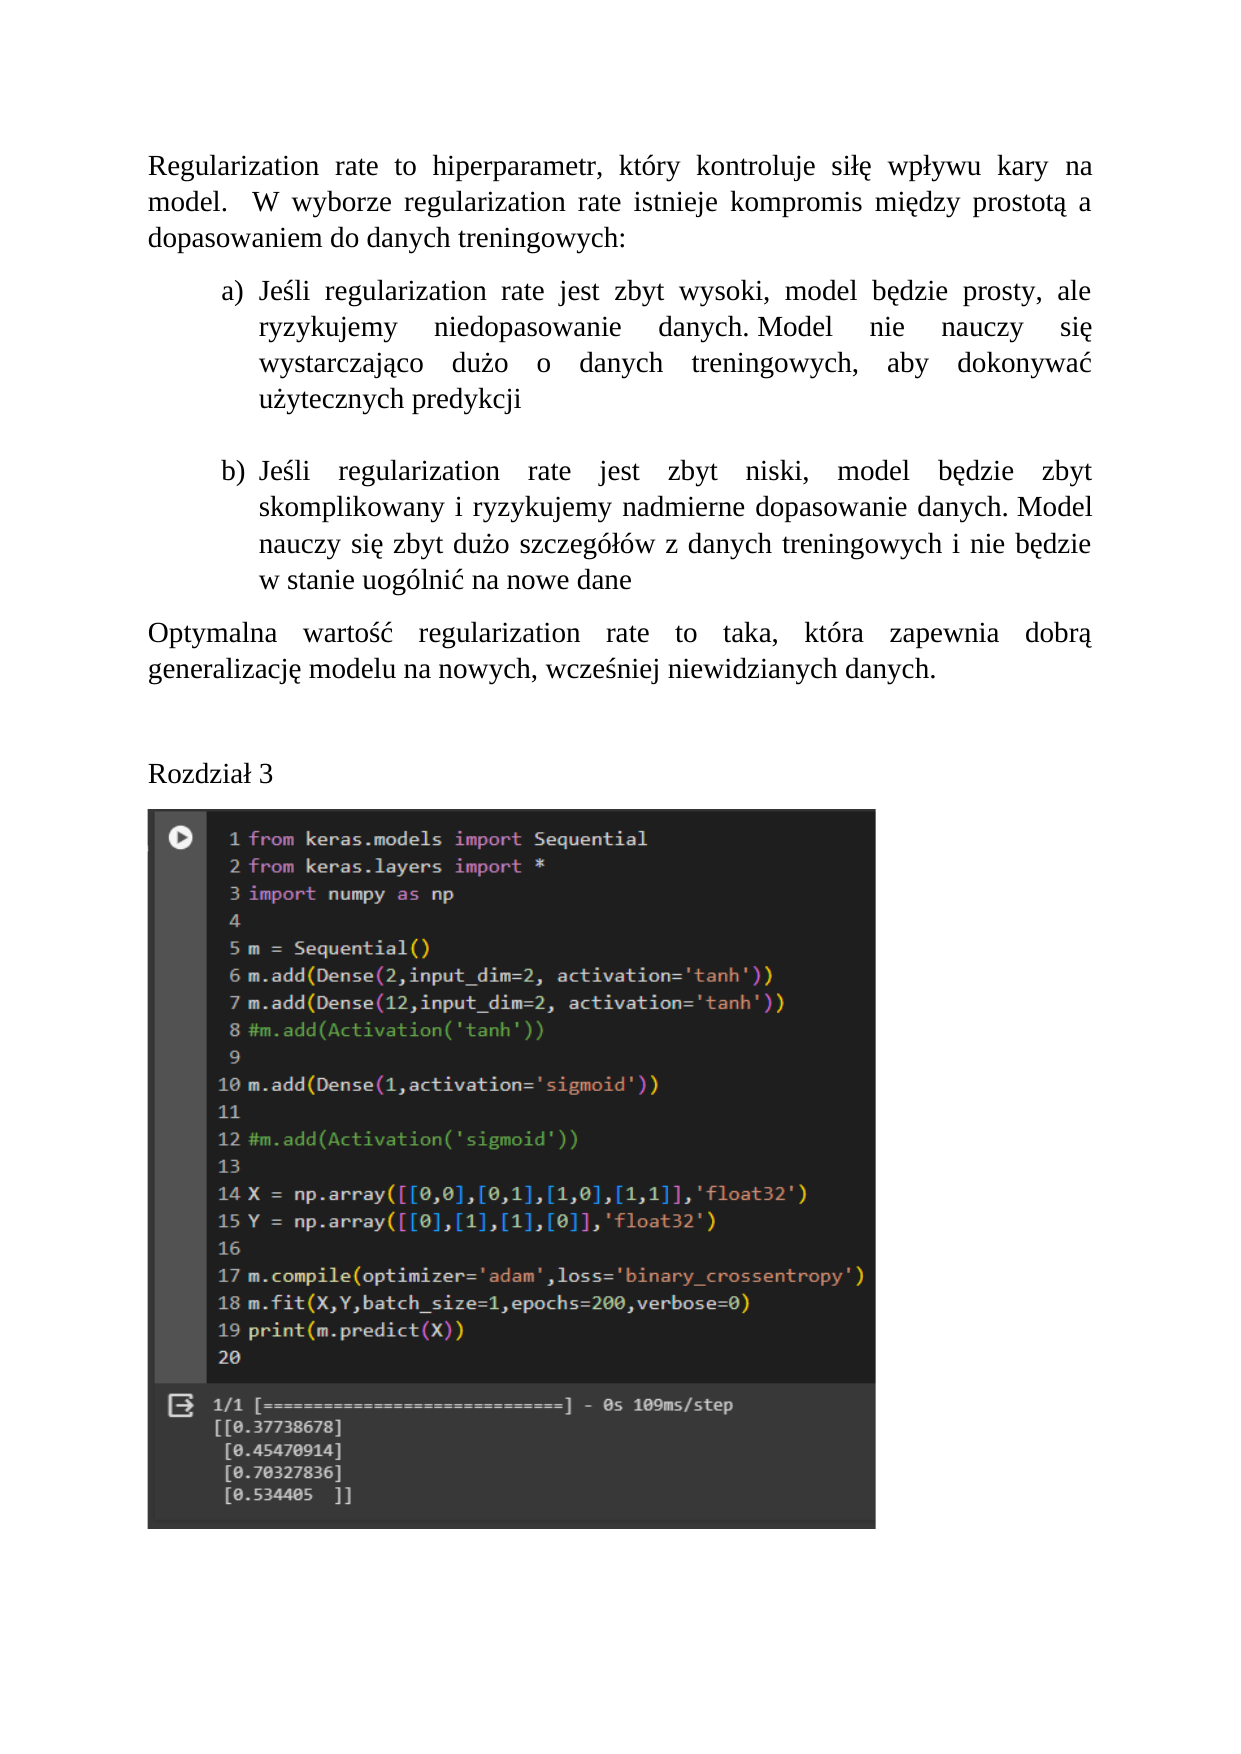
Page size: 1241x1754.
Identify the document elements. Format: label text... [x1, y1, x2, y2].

text Optymalna wartość regularization rate to taka, która zapewnia dobrą generalizację modelu na nowych, wcześniej niewidzianych danych. [148, 615, 1093, 684]
list Jeśli regularization rate jest zbyt wysoki, model będzie prosty, ale ryzykujemy niedopasowanie danych. Model nie nauczy się wystarczająco dużo o danych treningowych, aby dokonywać użytecznych predykcji [221, 273, 1093, 415]
text Rozdział 3 [148, 756, 1093, 790]
picture [147, 809, 876, 1529]
list Jeśli regularization rate jest zbyt niski, model będzie zbyt skomplikowany i ryzykujemy nadmierne dopasowanie danych. Model nauczy się zbyt dużo szczegółów z danych treningowych i nie będzie w stanie uogólnić na nowe dane [221, 453, 1093, 595]
text Regularization rate to hiperparametr, który kontroluje siłę wpływu kary na model. W wyborze regularization rate istnieje kompromis między prostotą a dopasowaniem do danych treningowych: [148, 148, 1093, 253]
